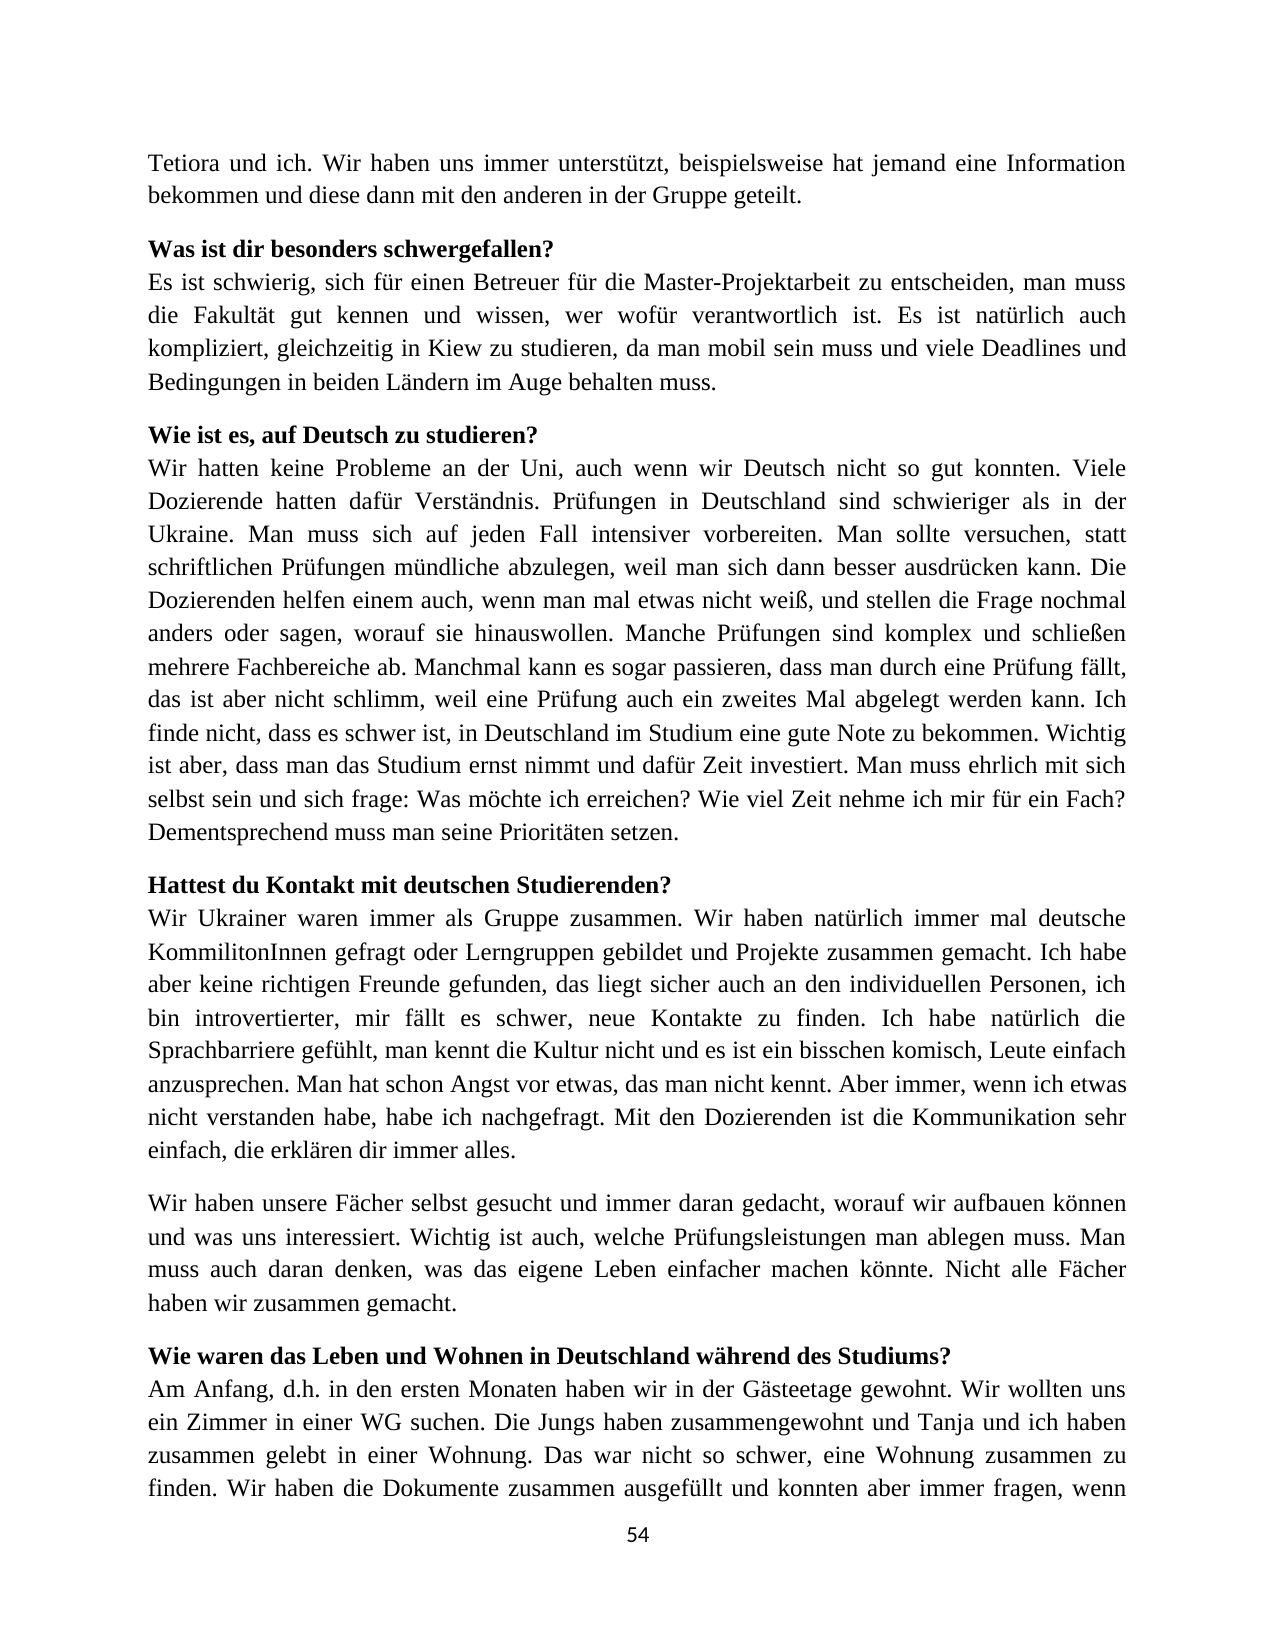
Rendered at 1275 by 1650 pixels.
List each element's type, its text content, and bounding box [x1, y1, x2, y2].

text Wir hatten keine Probleme an der Uni, auch wenn wir Deutsch nicht so gut konnten. Viele Dozierende hatten dafür Verständnis. Prüfungen in Deutschland sind schwieriger als in der Ukraine. Man muss sich auf jeden Fall intensiver vorbereiten. Man sollte versuchen, statt schriftlichen Prüfungen mündliche abzulegen, weil man sich dann besser ausdrücken kann. Die Dozierenden helfen einem auch, wenn man mal etwas nicht weiß, und stellen die Frage nochmal anders oder sagen, worauf sie hinauswollen. Manche Prüfungen sind komplex und schließen mehrere Fachbereiche ab. Manchmal kann es sogar passieren, dass man durch eine Prüfung fällt, das ist aber nicht schlimm, weil eine Prüfung auch ein zweites Mal abgelegt werden kann. Ich finde nicht, dass es schwer ist, in Deutschland im Studium eine gute Note zu bekommen. Wichtig ist aber, dass man das Studium ernst nimmt und dafür Zeit investiert. Man muss ehrlich mit sich selbst sein und sich frage: Was möchte ich erreichen? Wie viel Zeit nehme ich mir für ein Fach? Dementsprechend muss man seine Prioritäten setzen. [148, 453, 1127, 845]
text Wie ist es, auf Deutsch zu studieren? [148, 420, 1127, 449]
text Wir haben unsere Fächer selbst gesucht und immer daran gedacht, worauf wir aufbauen können und was uns interessiert. Wichtig ist auch, welche Prüfungsleistungen man ablegen muss. Man muss auch daran denken, was das eigene Leben einfacher machen könnte. Nicht alle Fächer haben wir zusammen gemacht. [148, 1188, 1127, 1316]
text Was ist dir besonders schwergefallen? [148, 234, 1127, 263]
text Es ist schwierig, sich für einen Betreuer für die Master-Projektarbeit zu entscheiden, man muss die Fakultät gut kennen und wissen, wer wofür verantwortlich ist. Es ist natürlich auch kompliziert, gleichzeitig in Kiew zu studieren, da man mobil sein muss und viele Deadlines und Bedingungen in beiden Ländern im Auge behalten muss. [148, 267, 1127, 395]
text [148, 148, 1127, 209]
text Wie waren das Leben und Wohnen in Deutschland während des Studiums? [148, 1341, 1127, 1370]
text Hattest du Kontakt mit deutschen Studierenden? [148, 871, 1127, 899]
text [148, 1374, 1127, 1502]
text Wir Ukrainer waren immer als Gruppe zusammen. Wir haben natürlich immer mal deutsche KommilitonInnen gefragt oder Lerngruppen gebildet und Projekte zusammen gemacht. Ich habe aber keine richtigen Freunde gefunden, das liegt sicher auch an den individuellen Personen, ich bin introvertierter, mir fällt es schwer, neue Kontakte zu finden. Ich habe natürlich die Sprachbarriere gefühlt, man kennt die Kultur nicht und es ist ein bisschen komisch, Leute einfach anzusprechen. Man hat schon Angst vor etwas, das man nicht kennt. Aber immer, wenn ich etwas nicht verstanden habe, habe ich nachgefragt. Mit den Dozierenden ist die Kommunikation sehr einfach, die erklären dir immer alles. [148, 903, 1127, 1163]
